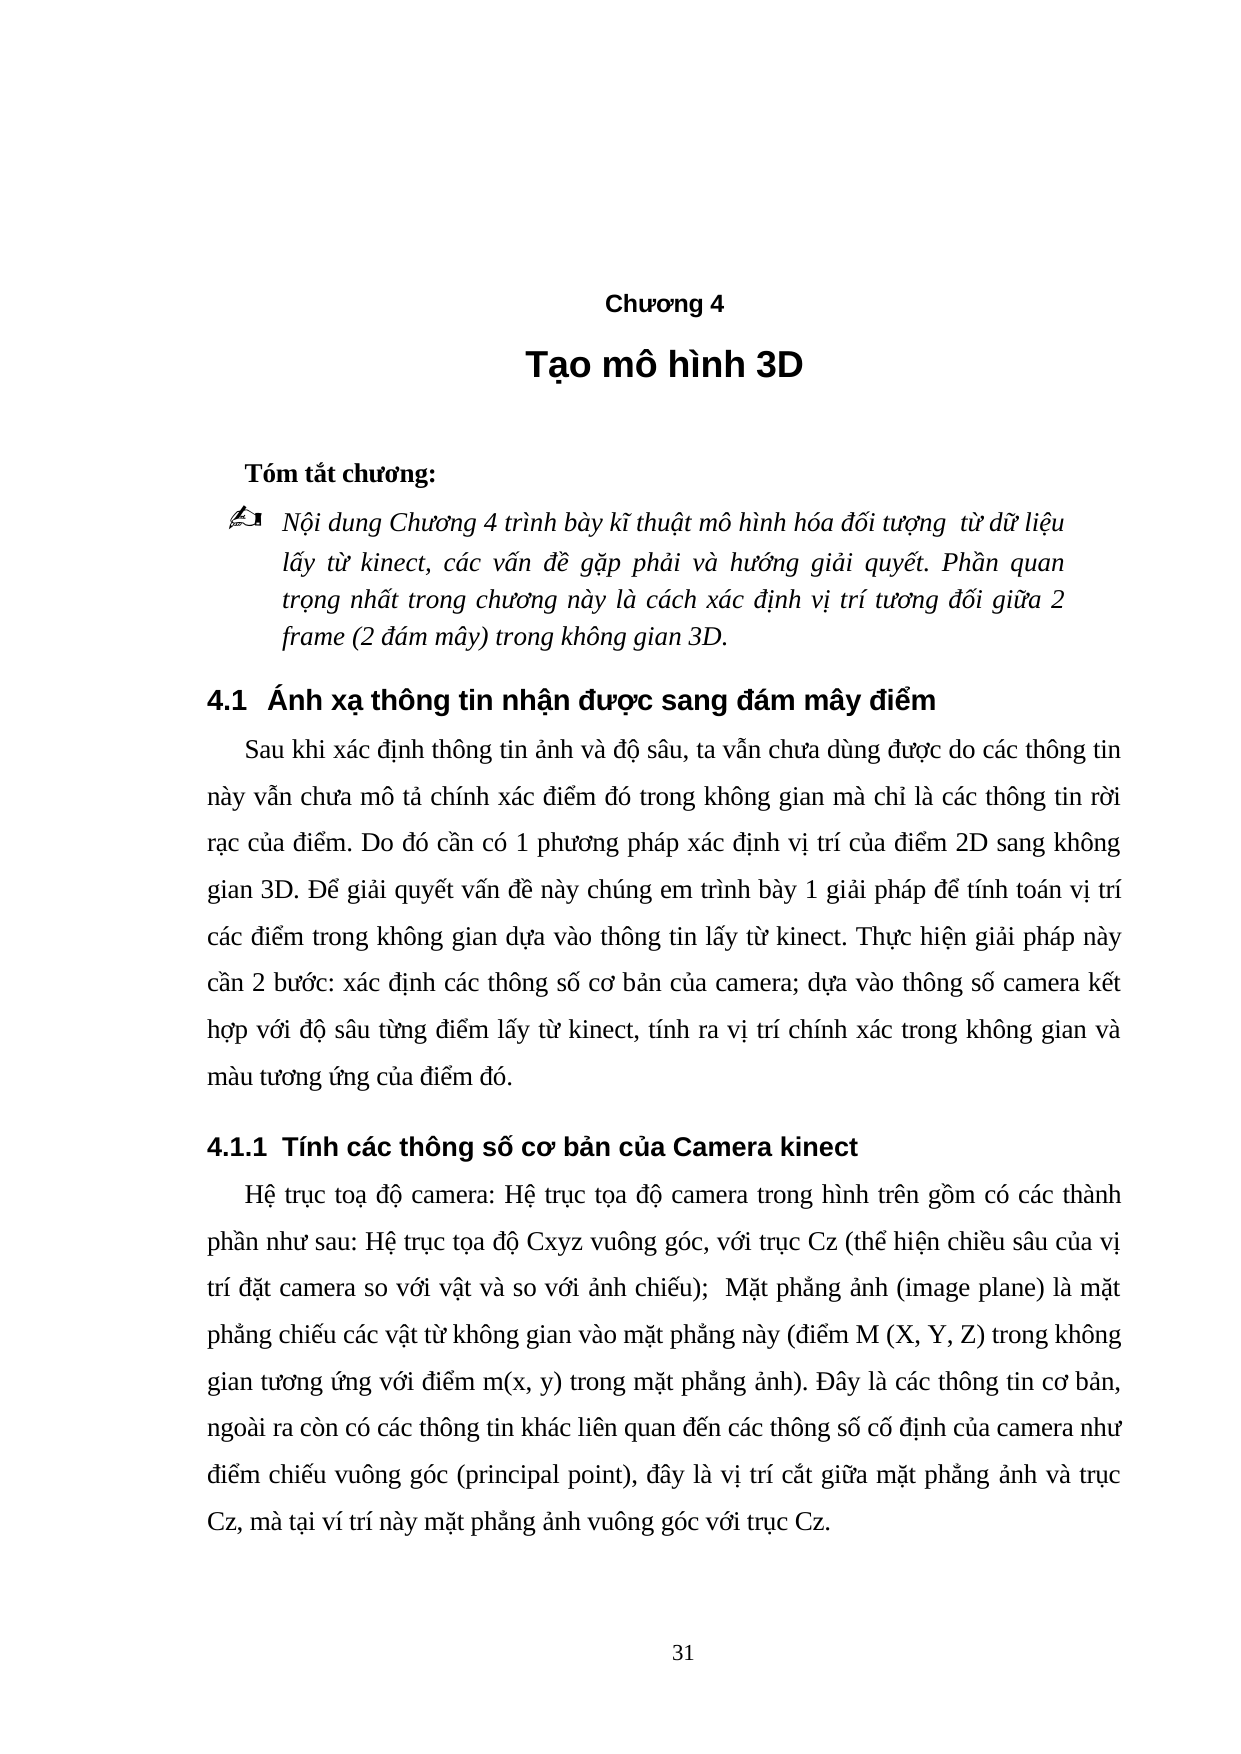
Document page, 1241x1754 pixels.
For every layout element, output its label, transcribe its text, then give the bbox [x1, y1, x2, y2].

text Hệ trục toạ độ camera: Hệ trục tọa độ camera trong hình trên gồm có các thành phần như sau: Hệ trục tọa độ Cxyz vuông góc, với trục Cz (thể hiện chiều sâu của vị trí đặt camera so với vật và so với ảnh chiếu); Mặt phẳng ảnh (image plane) là mặt phẳng chiếu các vật từ không gian vào mặt phẳng này (điểm M (X, Y, Z) trong không gian tương ứng với điểm m(x, y) trong mặt phẳng ảnh). Đây là các thông tin cơ bản, ngoài ra còn có các thông tin khác liên quan đến các thông số cố định của camera như điểm chiếu vuông góc (principal point), đây là vị trí cắt giữa mặt phẳng ảnh và trục Cz, mà tại ví trí này mặt phẳng ảnh vuông góc với trục Cz. [207, 1178, 1122, 1536]
text Tóm tắt chương: [207, 457, 1122, 488]
text Sau khi xác định thông tin ảnh và độ sâu, ta vẫn chưa dùng được do các thông tin này vẫn chưa mô tả chính xác điểm đó trong không gian mà chỉ là các thông tin rời rạc của điểm. Do đó cần có 1 phương pháp xác định vị trí của điểm 2D sang không gian 3D. Để giải quyết vấn đề này chúng em trình bày 1 giải pháp để tính toán vị trí các điểm trong không gian dựa vào thông tin lấy từ kinect. Thực hiện giải pháp này cần 2 bước: xác định các thông số cơ bản của camera; dựa vào thông số camera kết hợp với độ sâu từng điểm lấy từ kinect, tính ra vị trí chính xác trong không gian và màu tương ứng của điểm đó. [207, 733, 1122, 1091]
text Nội dung Chương 4 trình bày kĩ thuật mô hình hóa đối tượng từ dữ liệu lấy từ kinect, các vấn đề gặp phải và hướng giải quyết. Phần quan trọng nhất trong chương này là cách xác định vị trí tương đối giữa 2 frame (2 đám mây) trong không gian 3D. [244, 504, 1066, 652]
subtitle Tính các thông số cơ bản của Camera kinect [207, 1131, 1122, 1163]
subtitle Ánh xạ thông tin nhận được sang đám mây điểm [207, 683, 1122, 716]
subtitle Tạo mô hình 3D [207, 278, 1122, 385]
